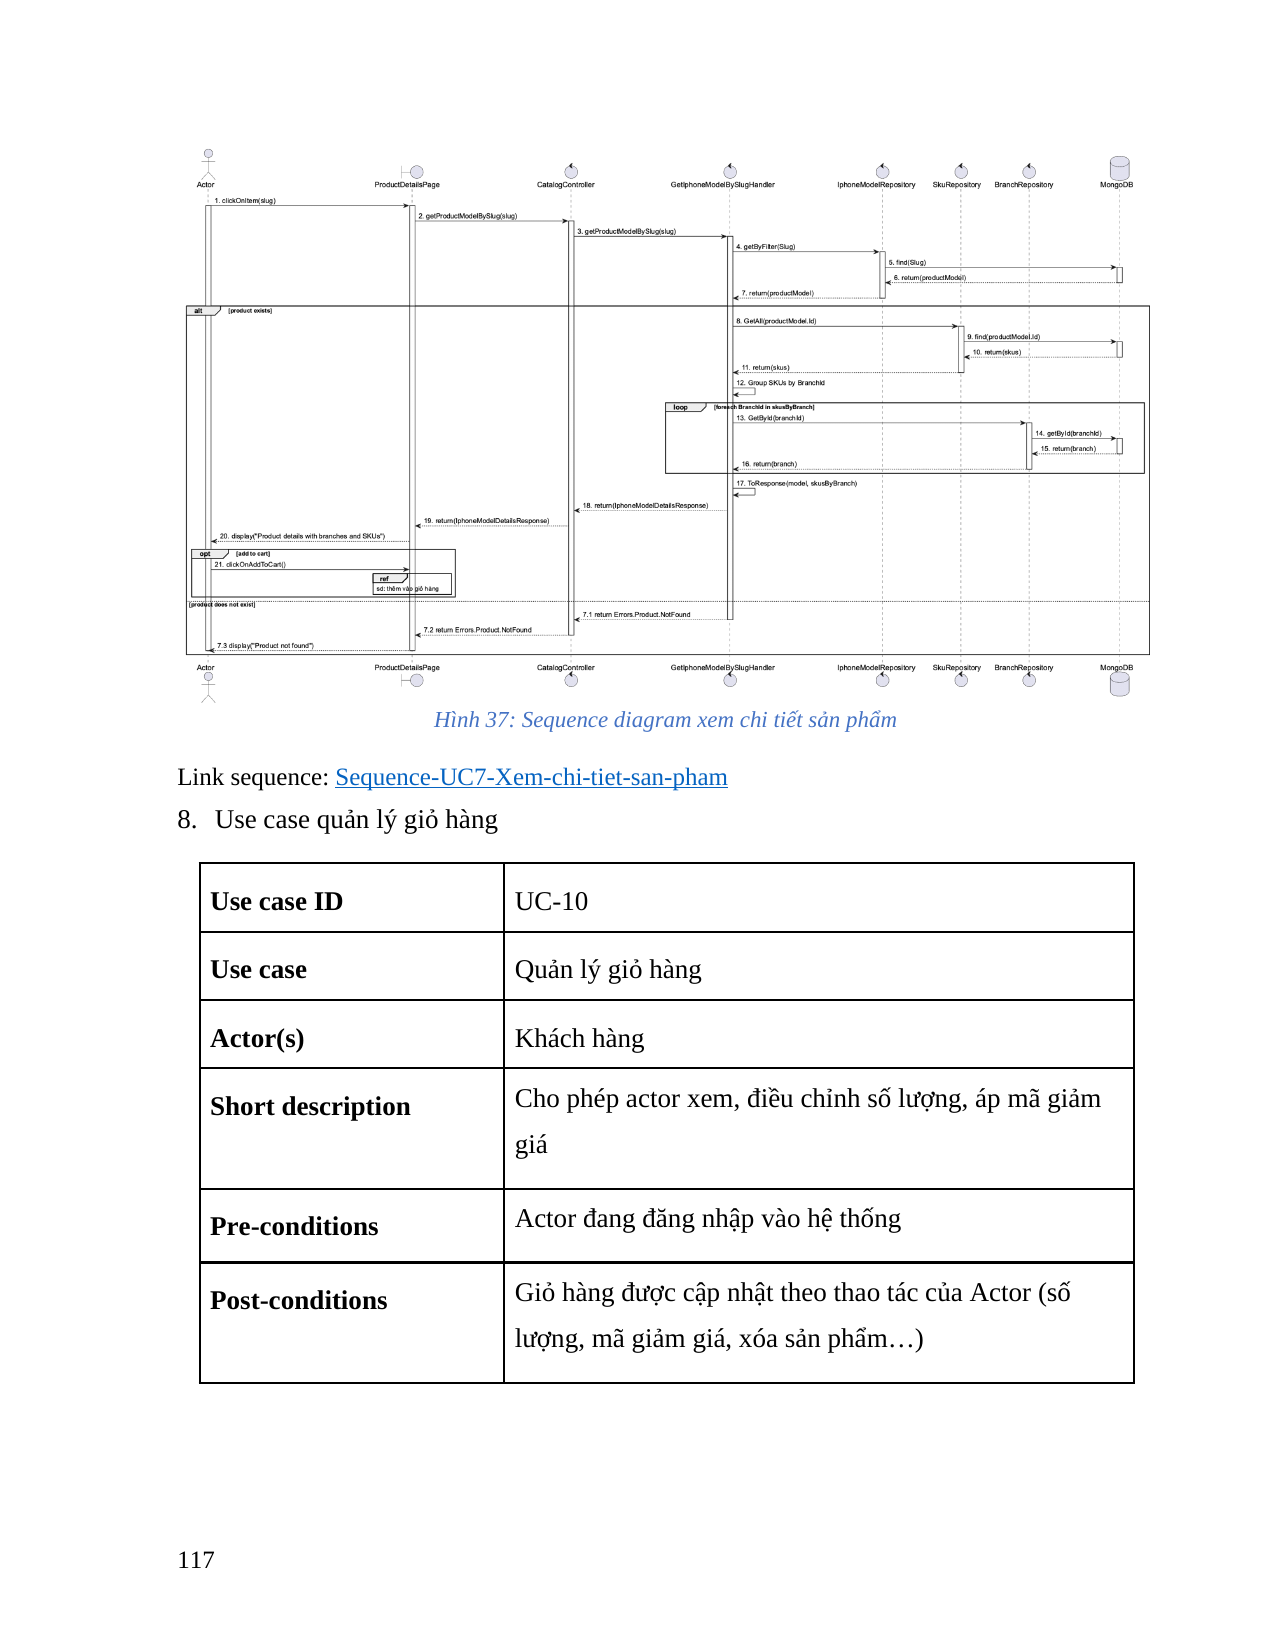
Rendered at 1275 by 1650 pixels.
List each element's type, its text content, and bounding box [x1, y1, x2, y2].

table_cell Quản lý giỏ hàng [505, 933, 1133, 999]
table_cell Cho phép actor xem, điều chỉnh số lượng, áp mã giảm giá [505, 1069, 1133, 1188]
table_cell Actor(s) [201, 1001, 503, 1067]
table_header UC-10 [505, 864, 1133, 931]
table_cell Giỏ hàng được cập nhật theo thao tác của Actor (số lượng, mã giảm giá, xóa sản phẩm…) [505, 1264, 1133, 1382]
table_cell Short description [201, 1069, 503, 1188]
text Hình 37: Sequence diagram xem chi tiết sản phẩm [177, 706, 1156, 732]
table_cell Pre-conditions [201, 1190, 503, 1261]
table_cell Actor đang đăng nhập vào hệ thống [505, 1190, 1133, 1261]
table_cell Post-conditions [201, 1264, 503, 1382]
picture [181, 147, 1153, 706]
list Use case quản lý giỏ hàng [177, 803, 1156, 834]
text Link sequence: Sequence-UC7-Xem-chi-tiet-san-pham [177, 762, 1156, 791]
table_cell Khách hàng [505, 1001, 1133, 1067]
table_cell Use case [201, 933, 503, 999]
table_header Use case ID [201, 864, 503, 931]
